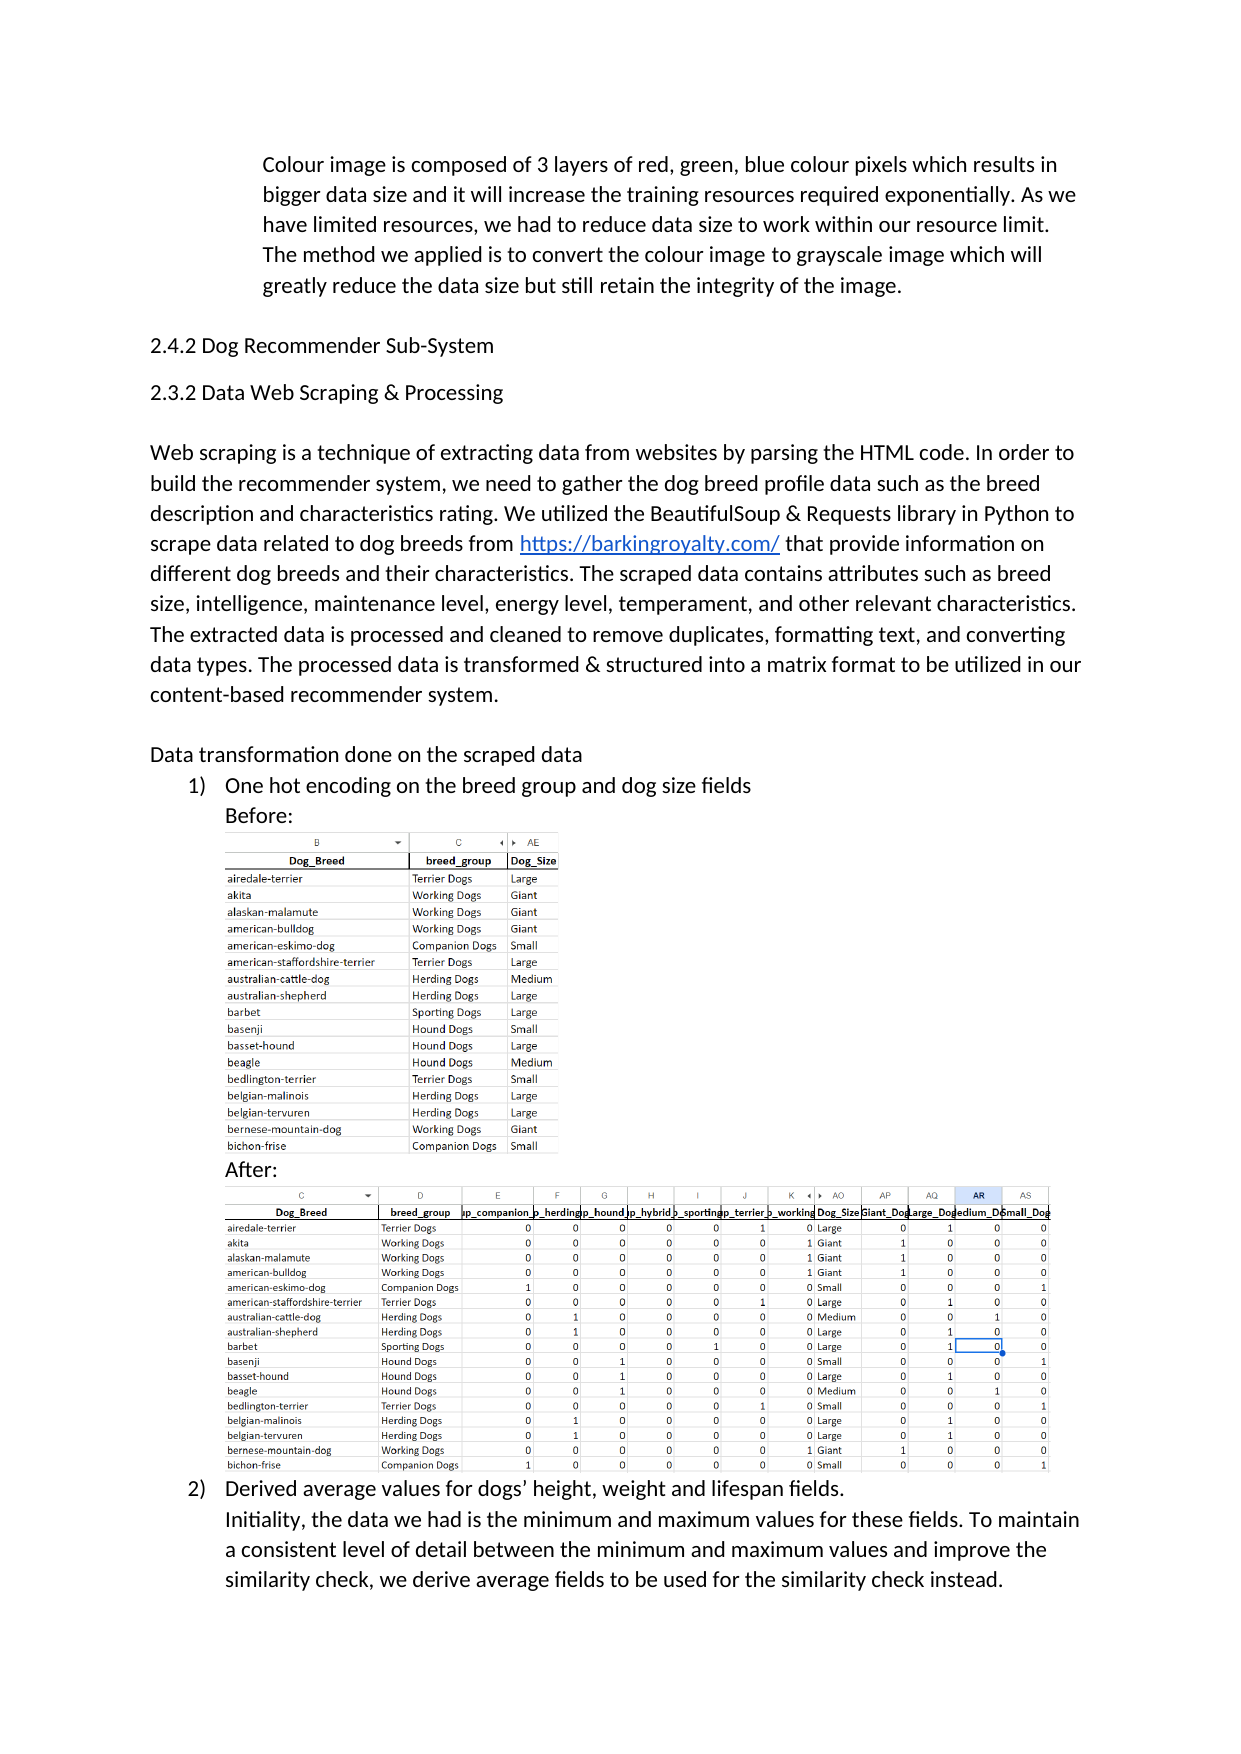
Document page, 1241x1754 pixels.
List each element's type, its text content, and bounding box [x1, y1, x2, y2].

text Web scraping is a technique of extracting data from websites by parsing the HTML code. In order to build the recommender system, we need to gather the dog breed profile data such as the breed description and characteristics rating. We utilized the BeautifulSoup & Requests library in Python to scrape data related to dog breeds from https://barkingroyalty.com/ that provide information on different dog breeds and their characteristics. The scraped data contains attributes such as breed size, intelligence, maintenance level, energy level, temperament, and other relevant characteristics. The extracted data is processed and cleaned to remove duplicates, formatting text, and converting data types. The processed data is transformed & structured into a matrix format to be utilized in our content-based recommender system. [150, 438, 1090, 708]
text Data transformation done on the scraped data [150, 741, 1090, 769]
list One hot encoding on the breed group and dog size fields [187, 771, 1090, 799]
picture [225, 1185, 1051, 1473]
text 2.4.2 Dog Recommender Sub-System [150, 331, 1090, 359]
text After: [225, 1155, 1090, 1183]
text Colour image is composed of 3 layers of red, green, blue colour pixels which results in bigger data size and it will increase the training resources required exponentially. As we have limited resources, we had to reduce data size to work within our resource limit. The method we applied is to convert the colour image to grayscale image which will greatly reduce the data size but still retain the integrity of the image. [262, 150, 1090, 299]
list Derived average values for dogs’ height, weight and lifespan fields. [187, 1474, 1090, 1502]
text 2.3.2 Data Web Scraping & Processing [150, 378, 1090, 406]
text Initiality, the data we had is the minimum and maximum values for these fields. To maintain a consistent level of detail between the minimum and maximum values and improve the similarity check, we derive average fields to be used for the similarity check instead. [225, 1505, 1090, 1593]
picture [225, 831, 559, 1154]
text Before: [225, 801, 1090, 829]
